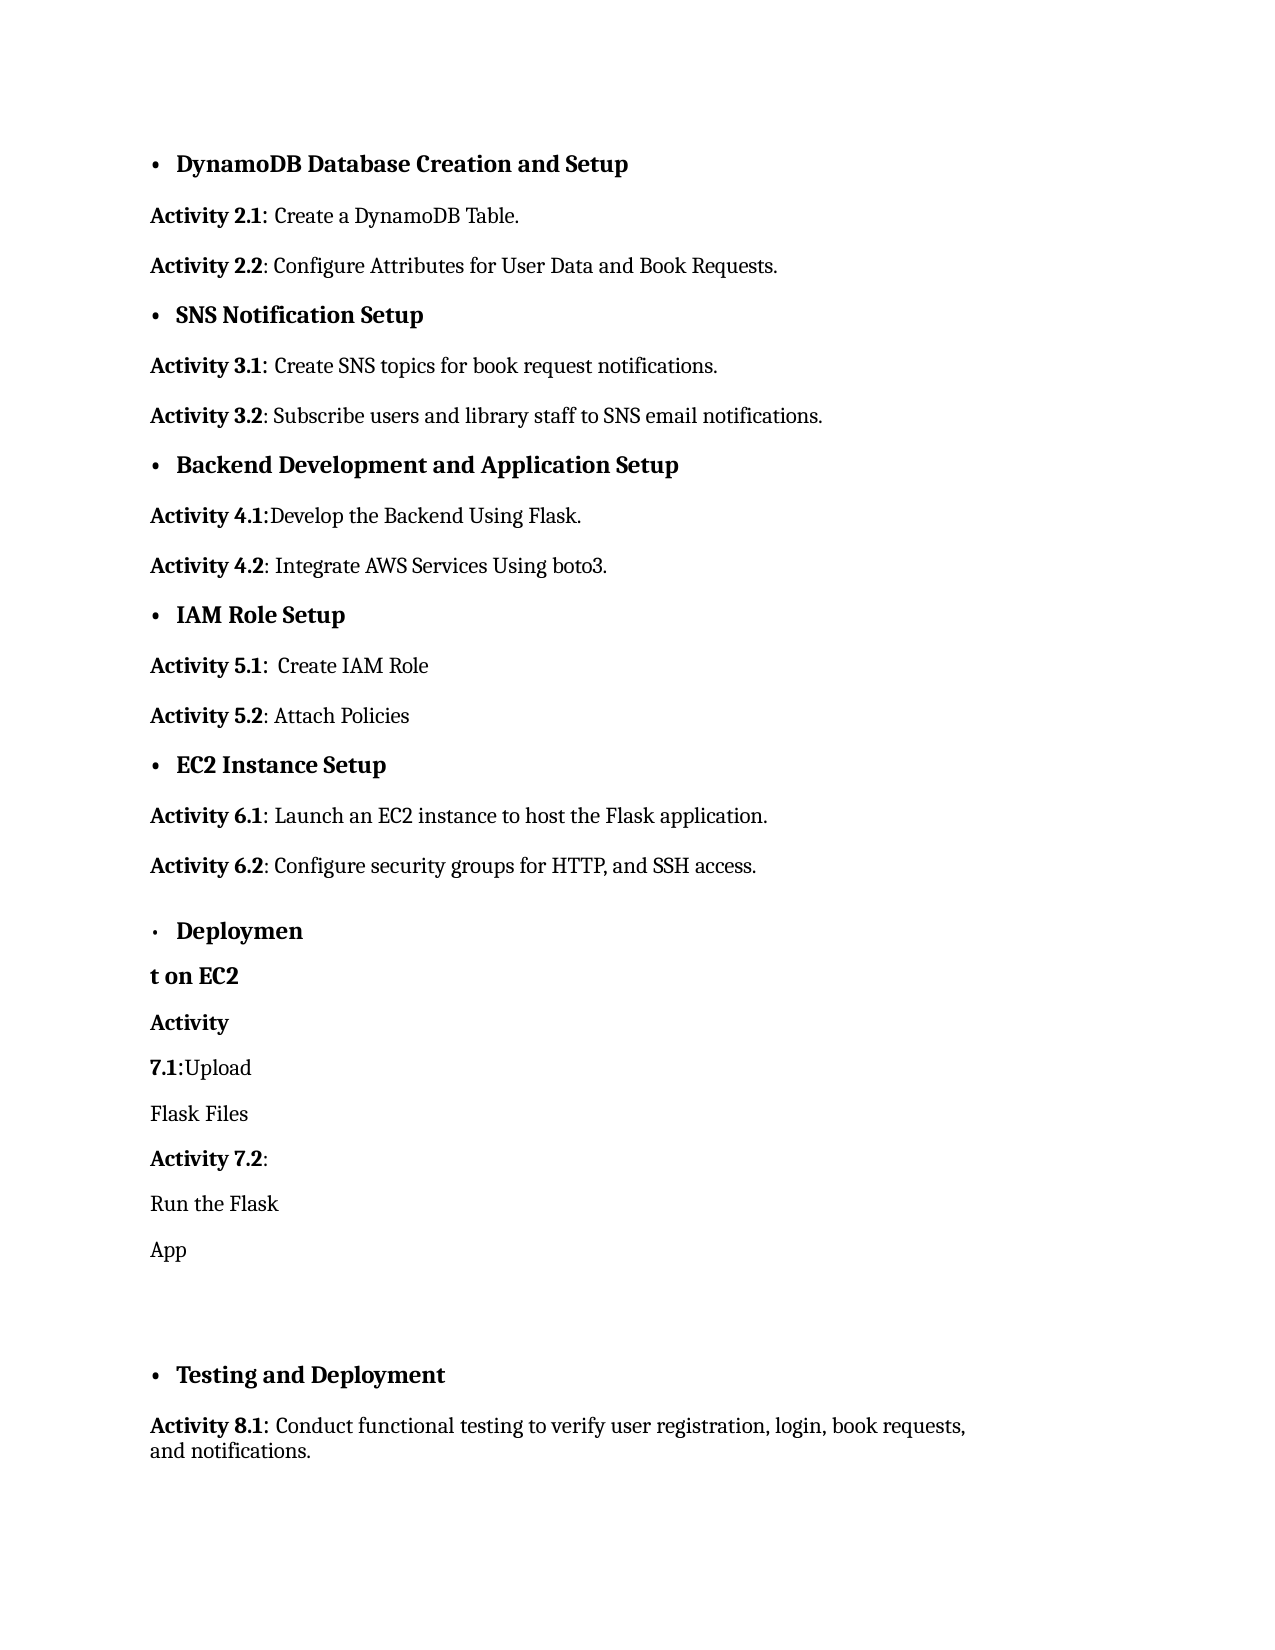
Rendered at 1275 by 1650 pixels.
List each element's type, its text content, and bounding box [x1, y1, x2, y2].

list EC2 Instance Setup [150, 753, 1125, 778]
text Activity 3.2: Subscribe users and library staff to SNS email notifications. [150, 403, 1125, 428]
list Deployment on EC2 Activity 7.1:Upload Flask Files Activity 7.2: Run the Flask App [150, 903, 306, 1266]
list SNS Notification Setup [150, 303, 1125, 328]
text Activity 5.2: Attach Policies [150, 703, 1125, 728]
list Testing and Deployment [150, 1363, 1125, 1388]
text Activity 4.2: Integrate AWS Services Using boto3. [150, 553, 1125, 578]
text Activity 6.2: Configure security groups for HTTP, and SSH access. [150, 853, 1125, 878]
list IAM Role Setup [150, 603, 1125, 628]
list DynamoDB Database Creation and Setup [150, 150, 1125, 178]
text Activity 5.1: Create IAM Role [150, 653, 1125, 678]
list Backend Development and Application Setup [150, 453, 1125, 478]
text Activity 6.1: Launch an EC2 instance to host the Flask application. [150, 803, 1125, 828]
text Activity 8.1: Conduct functional testing to verify user registration, login, book requests, and notifications. [150, 1413, 973, 1463]
text Activity 2.1: Create a DynamoDB Table. [150, 203, 1125, 228]
text Activity 4.1:Develop the Backend Using Flask. [150, 503, 1125, 528]
text Activity 3.1: Create SNS topics for book request notifications. [150, 353, 1125, 378]
text Activity 2.2: Configure Attributes for User Data and Book Requests. [150, 253, 1125, 278]
